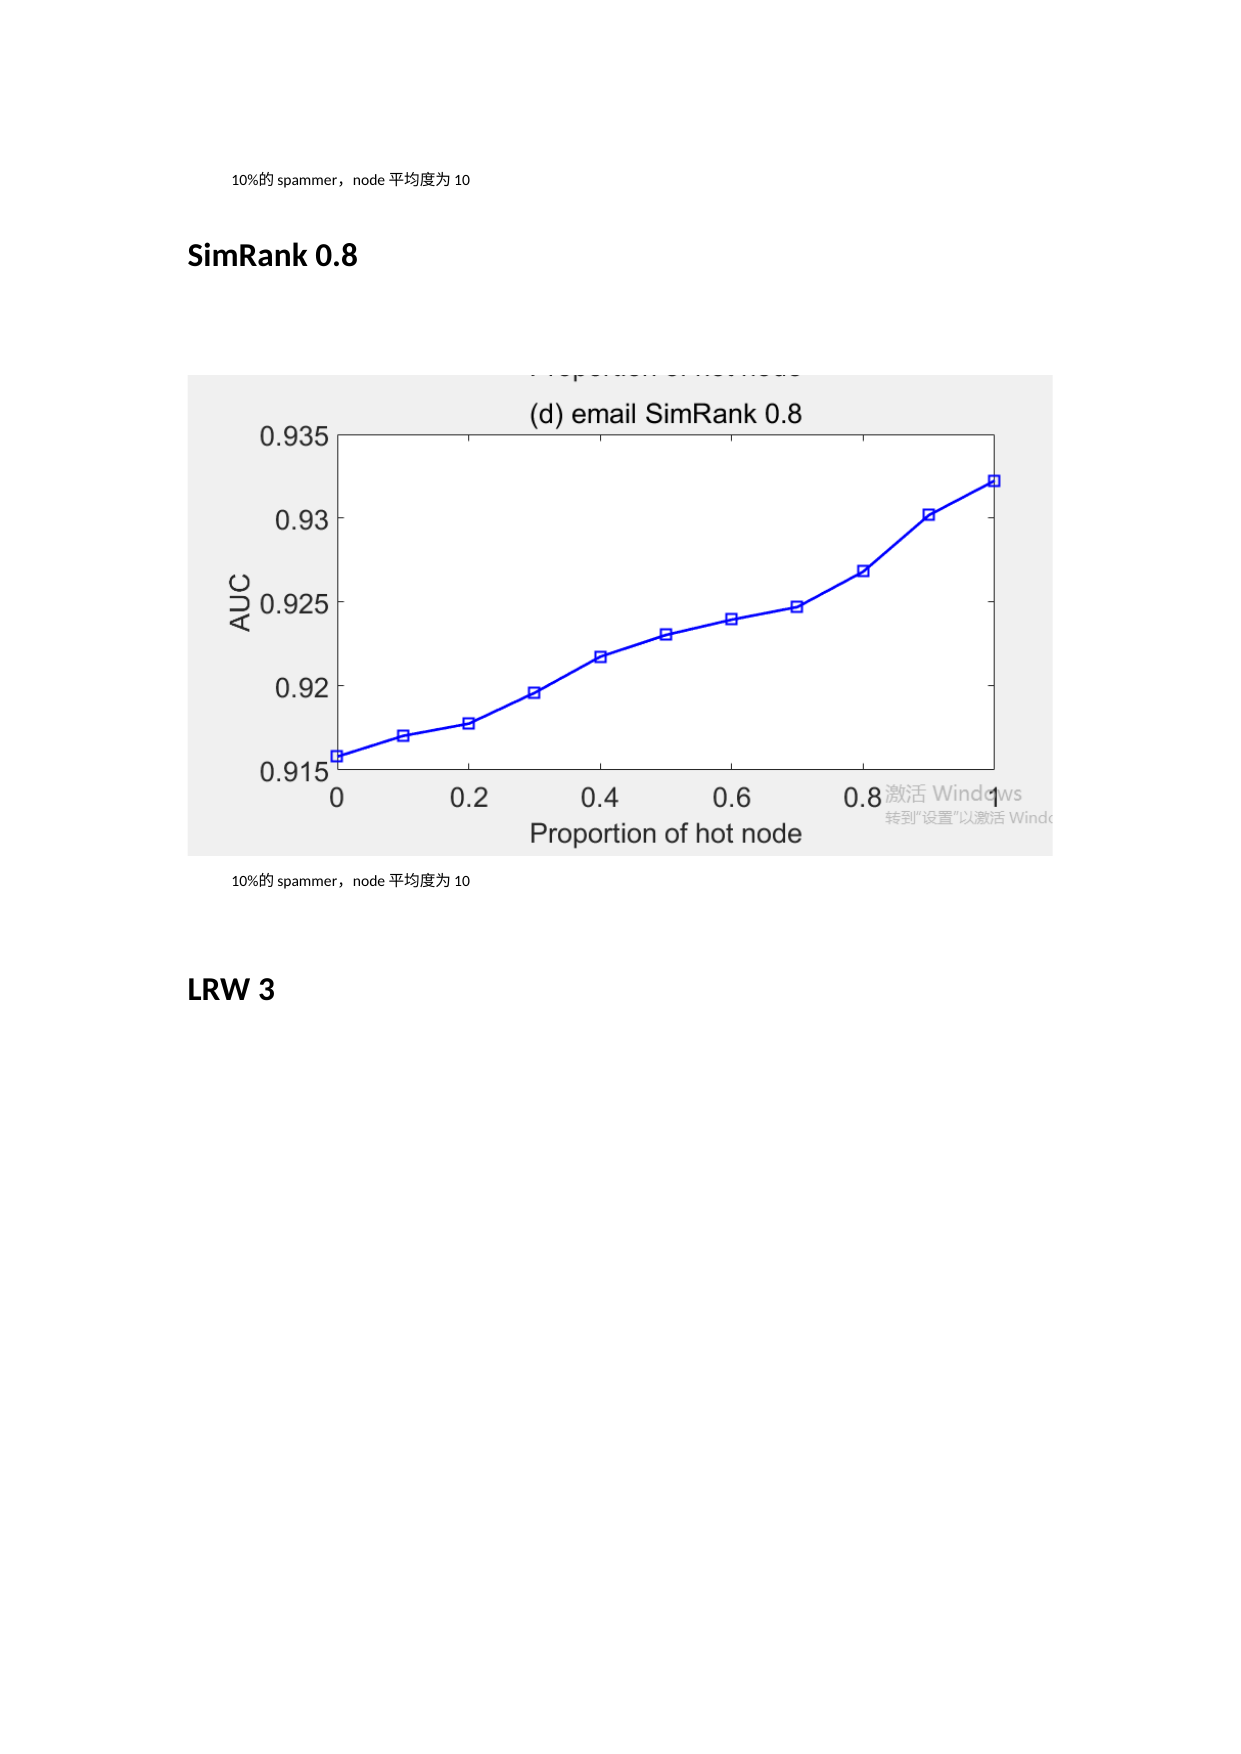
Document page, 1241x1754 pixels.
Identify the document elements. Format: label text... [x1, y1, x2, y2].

subtitle SimRank 0.8 [187, 222, 1053, 287]
text 10%的spammer，node平均度为10 [187, 162, 1053, 194]
subtitle LRW 3 [187, 955, 1053, 1020]
text 10%的spammer，node平均度为10 [187, 863, 1053, 896]
picture [187, 375, 1053, 856]
